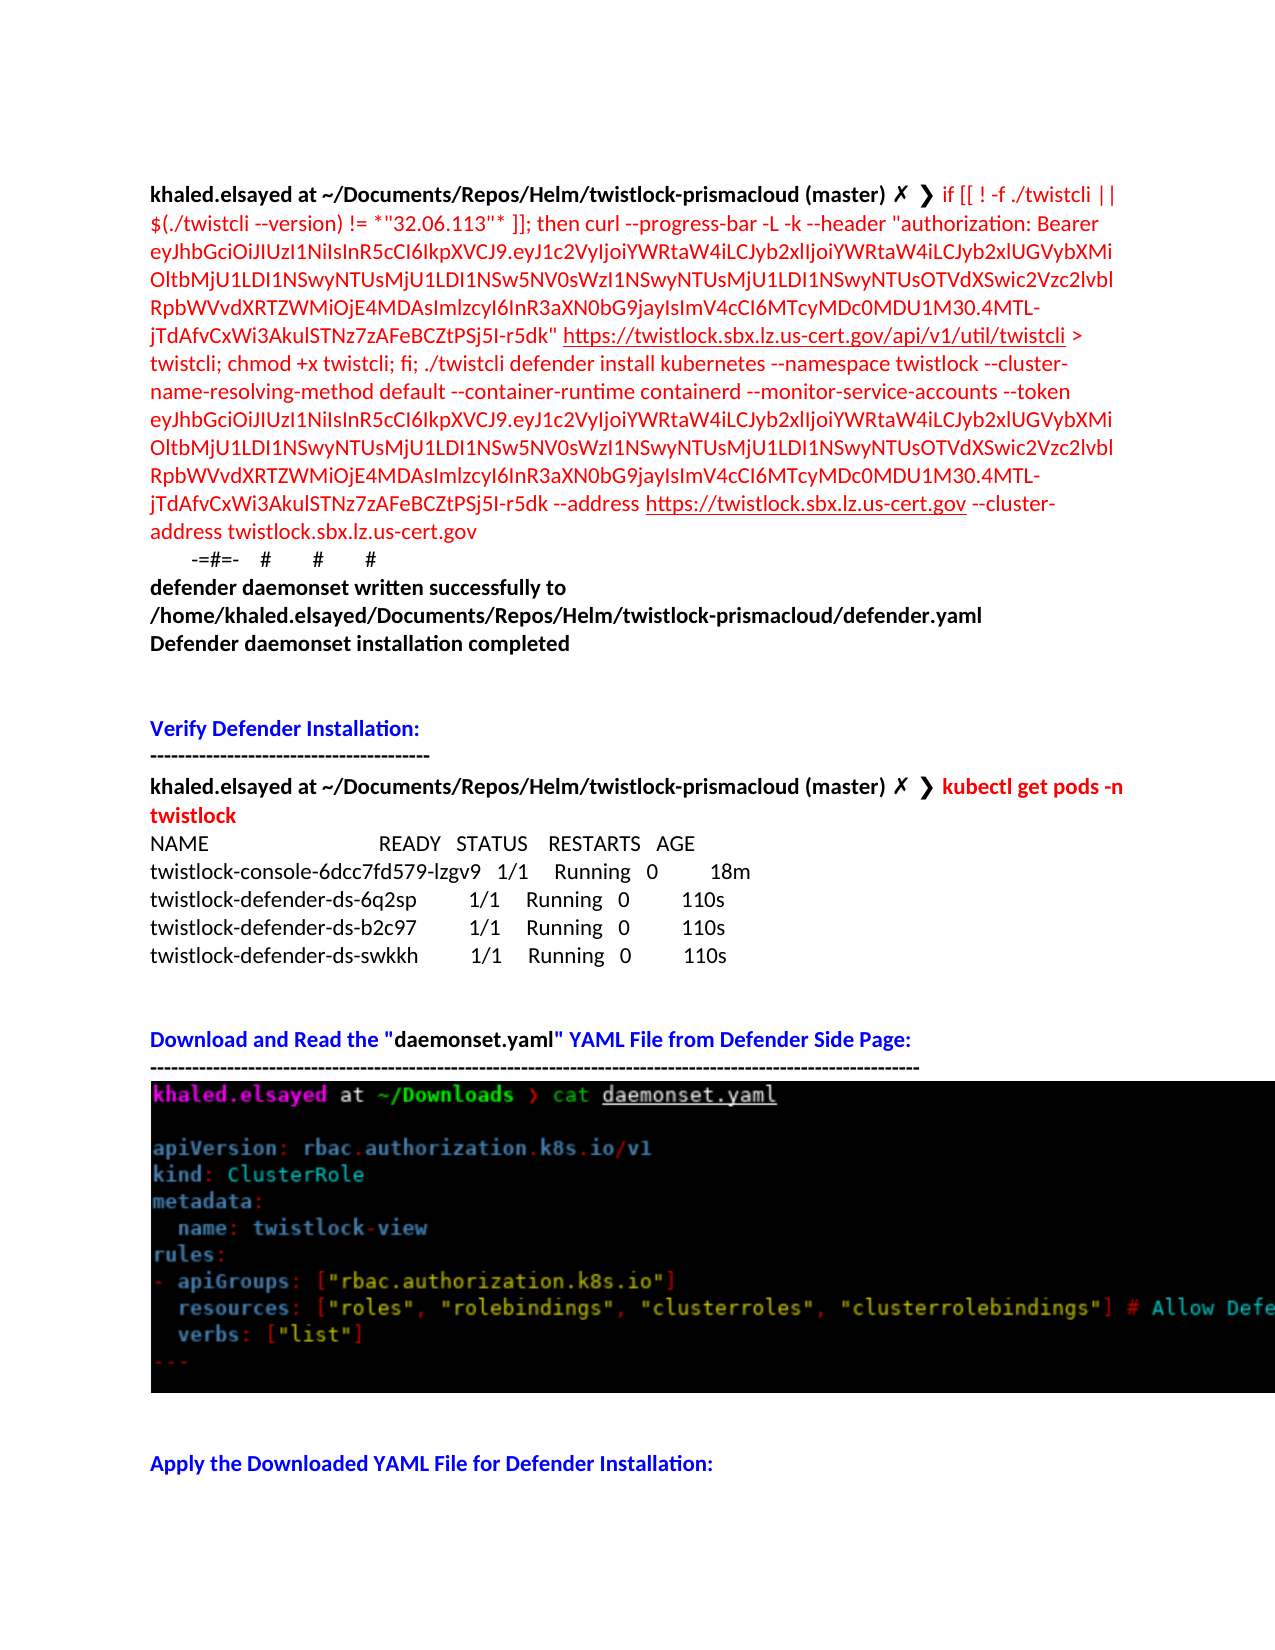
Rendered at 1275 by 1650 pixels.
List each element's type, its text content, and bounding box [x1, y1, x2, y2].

text twistlock-defender-ds-swkkh 1/1 Running 0 110s [150, 941, 1125, 969]
text Download and Read the "daemonset.yaml" YAML File from Defender Side Page: [150, 1025, 1125, 1053]
text Apply the Downloaded YAML File for Defender Installation: [150, 1449, 1125, 1477]
text defender daemonset written successfully to /home/khaled.elsayed/Documents/Repos/Helm/twistlock-prismacloud/defender.yaml [150, 573, 1125, 629]
text twistlock-defender-ds-b2c97 1/1 Running 0 110s [150, 913, 1125, 941]
text -=#=- # # # [150, 546, 1125, 573]
text -------------------------------------------------------------------------------------------------------------- [150, 1053, 1125, 1081]
text Defender daemonset installation completed [150, 629, 1125, 658]
picture [150, 1081, 1275, 1393]
text khaled.elsayed at ~/Documents/Repos/Helm/twistlock-prismacloud (master) ✗ ❯ if [[ ! -f ./twistcli || $(./twistcli --version) != *"32.06.113"* ]]; then curl --progress-bar -L -k --header "authorization: Bearer eyJhbGciOiJIUzI1NiIsInR5cCI6IkpXVCJ9.eyJ1c2VyIjoiYWRtaW4iLCJyb2xlIjoiYWRtaW4iLCJyb2xlUGVybXMiOltbMjU1LDI1NSwyNTUsMjU1LDI1NSw5NV0sWzI1NSwyNTUsMjU1LDI1NSwyNTUsOTVdXSwic2Vzc2lvblRpbWVvdXRTZWMiOjE4MDAsImlzcyI6InR3aXN0bG9jayIsImV4cCI6MTcyMDc0MDU1M30.4MTL-jTdAfvCxWi3AkulSTNz7zAFeBCZtPSj5I-r5dk" https://twistlock.sbx.lz.us-cert.gov/api/v1/util/twistcli > twistcli; chmod +x twistcli; fi; ./twistcli defender install kubernetes --namespace twistlock --cluster-name-resolving-method default --container-runtime containerd --monitor-service-accounts --token eyJhbGciOiJIUzI1NiIsInR5cCI6IkpXVCJ9.eyJ1c2VyIjoiYWRtaW4iLCJyb2xlIjoiYWRtaW4iLCJyb2xlUGVybXMiOltbMjU1LDI1NSwyNTUsMjU1LDI1NSw5NV0sWzI1NSwyNTUsMjU1LDI1NSwyNTUsOTVdXSwic2Vzc2lvblRpbWVvdXRTZWMiOjE4MDAsImlzcyI6InR3aXN0bG9jayIsImV4cCI6MTcyMDc0MDU1M30.4MTL-jTdAfvCxWi3AkulSTNz7zAFeBCZtPSj5I-r5dk --address https://twistlock.sbx.lz.us-cert.gov --cluster-address twistlock.sbx.lz.us-cert.gov [150, 178, 1125, 546]
text khaled.elsayed at ~/Documents/Repos/Helm/twistlock-prismacloud (master) ✗ ❯ kubectl get pods -n twistlock [150, 770, 1125, 829]
text twistlock-console-6dcc7fd579-lzgv9 1/1 Running 0 18m [150, 857, 1125, 885]
text NAME READY STATUS RESTARTS AGE [150, 829, 1125, 857]
text twistlock-defender-ds-6q2sp 1/1 Running 0 110s [150, 885, 1125, 913]
text ---------------------------------------- [150, 742, 1125, 770]
text Verify Defender Installation: [150, 714, 1125, 742]
